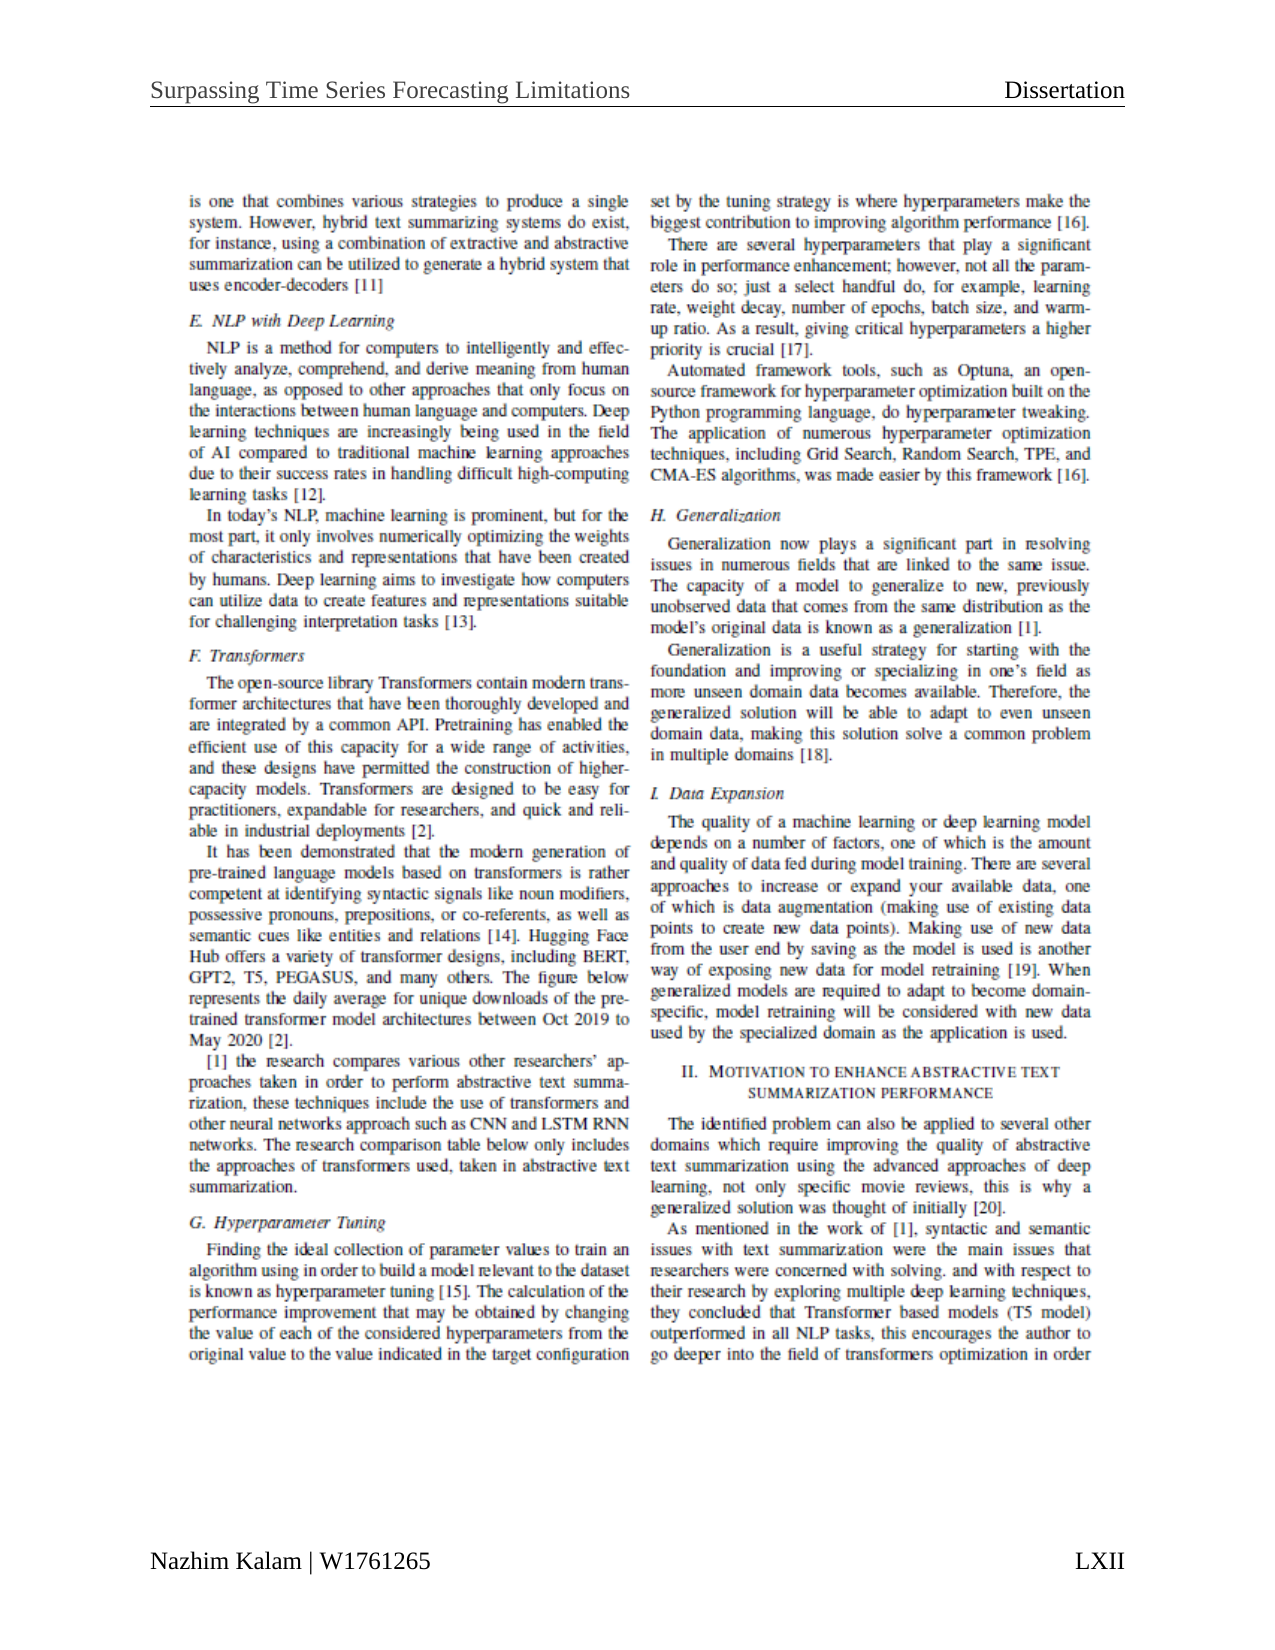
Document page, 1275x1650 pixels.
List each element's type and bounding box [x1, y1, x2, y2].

picture [150, 150, 1125, 1411]
